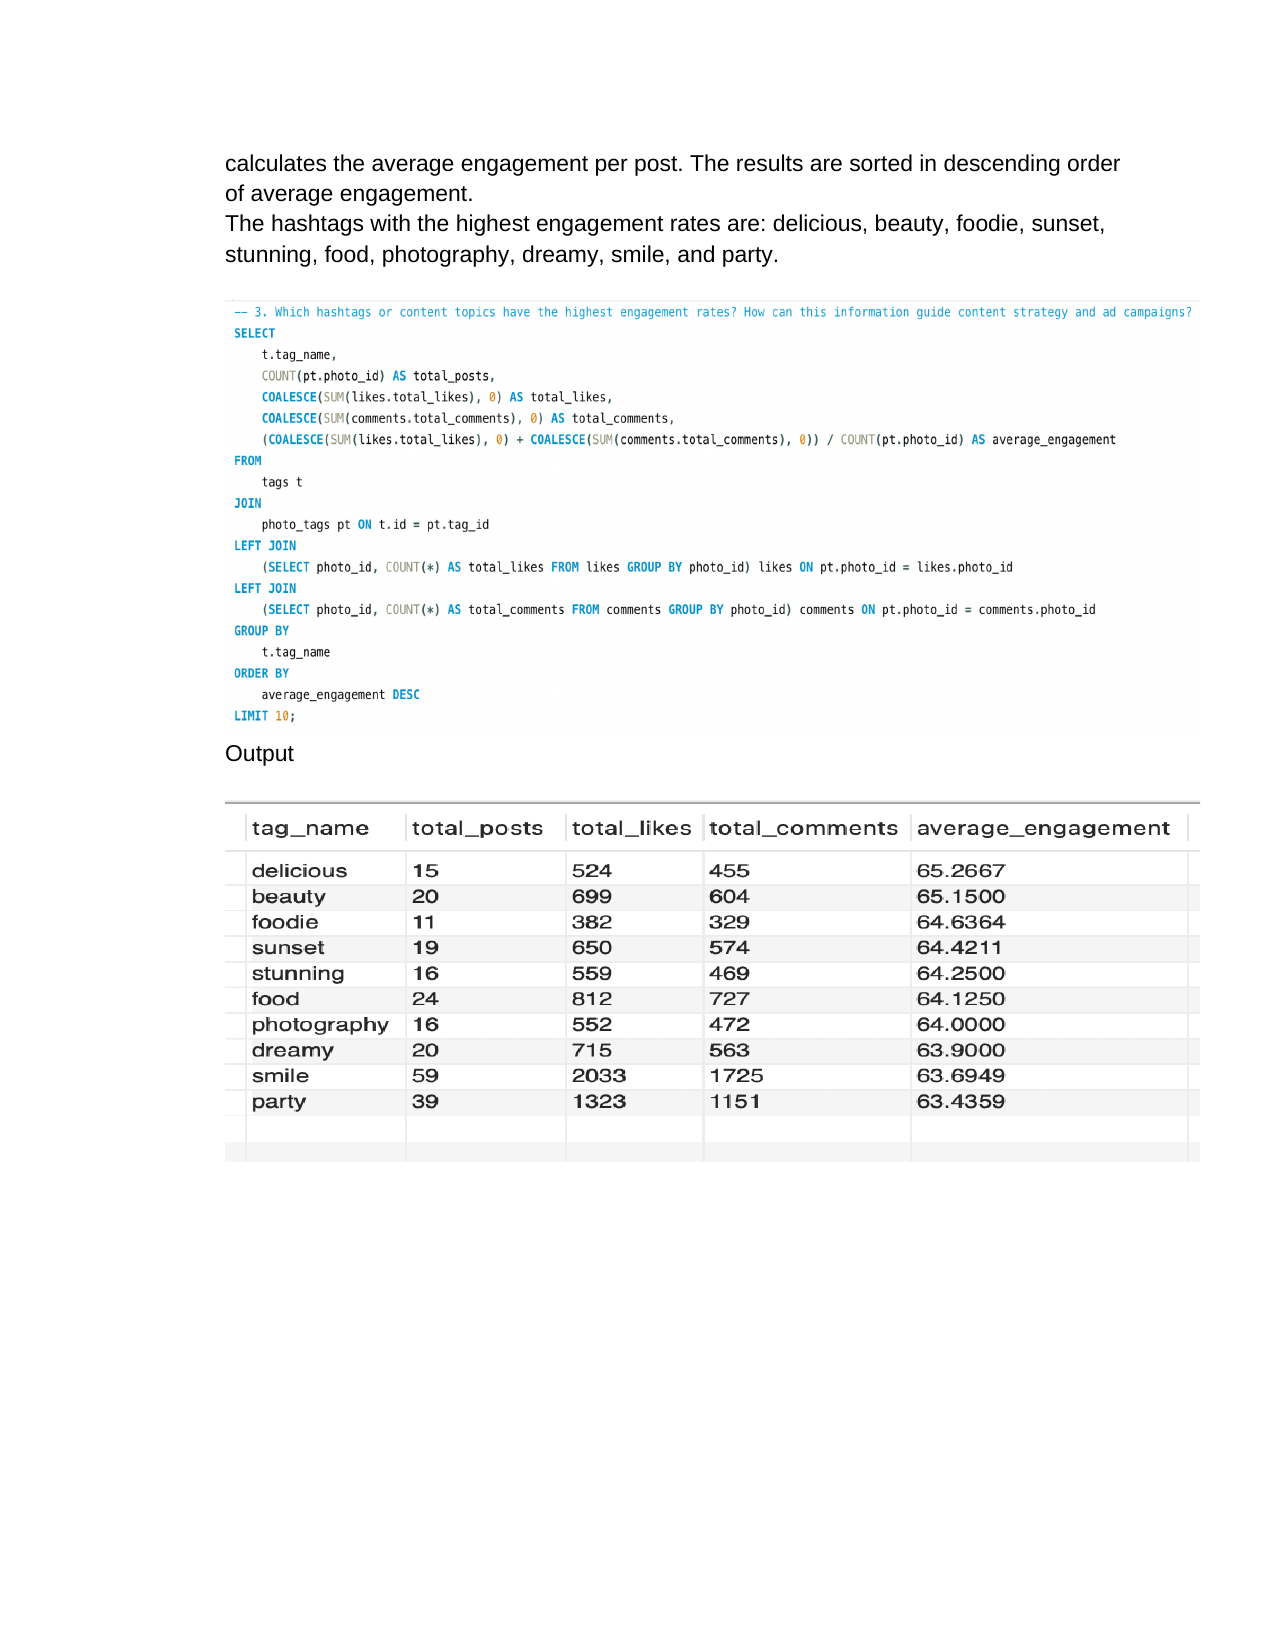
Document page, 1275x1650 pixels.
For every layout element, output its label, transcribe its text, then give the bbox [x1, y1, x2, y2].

picture [225, 299, 1200, 737]
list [187, 150, 1125, 207]
text The hashtags with the highest engagement rates are: delicious, beauty, foodie, sunset, stunning, food, photography, dreamy, smile, and party. [225, 210, 1125, 267]
picture [225, 800, 1200, 1162]
text Output [225, 740, 1125, 767]
